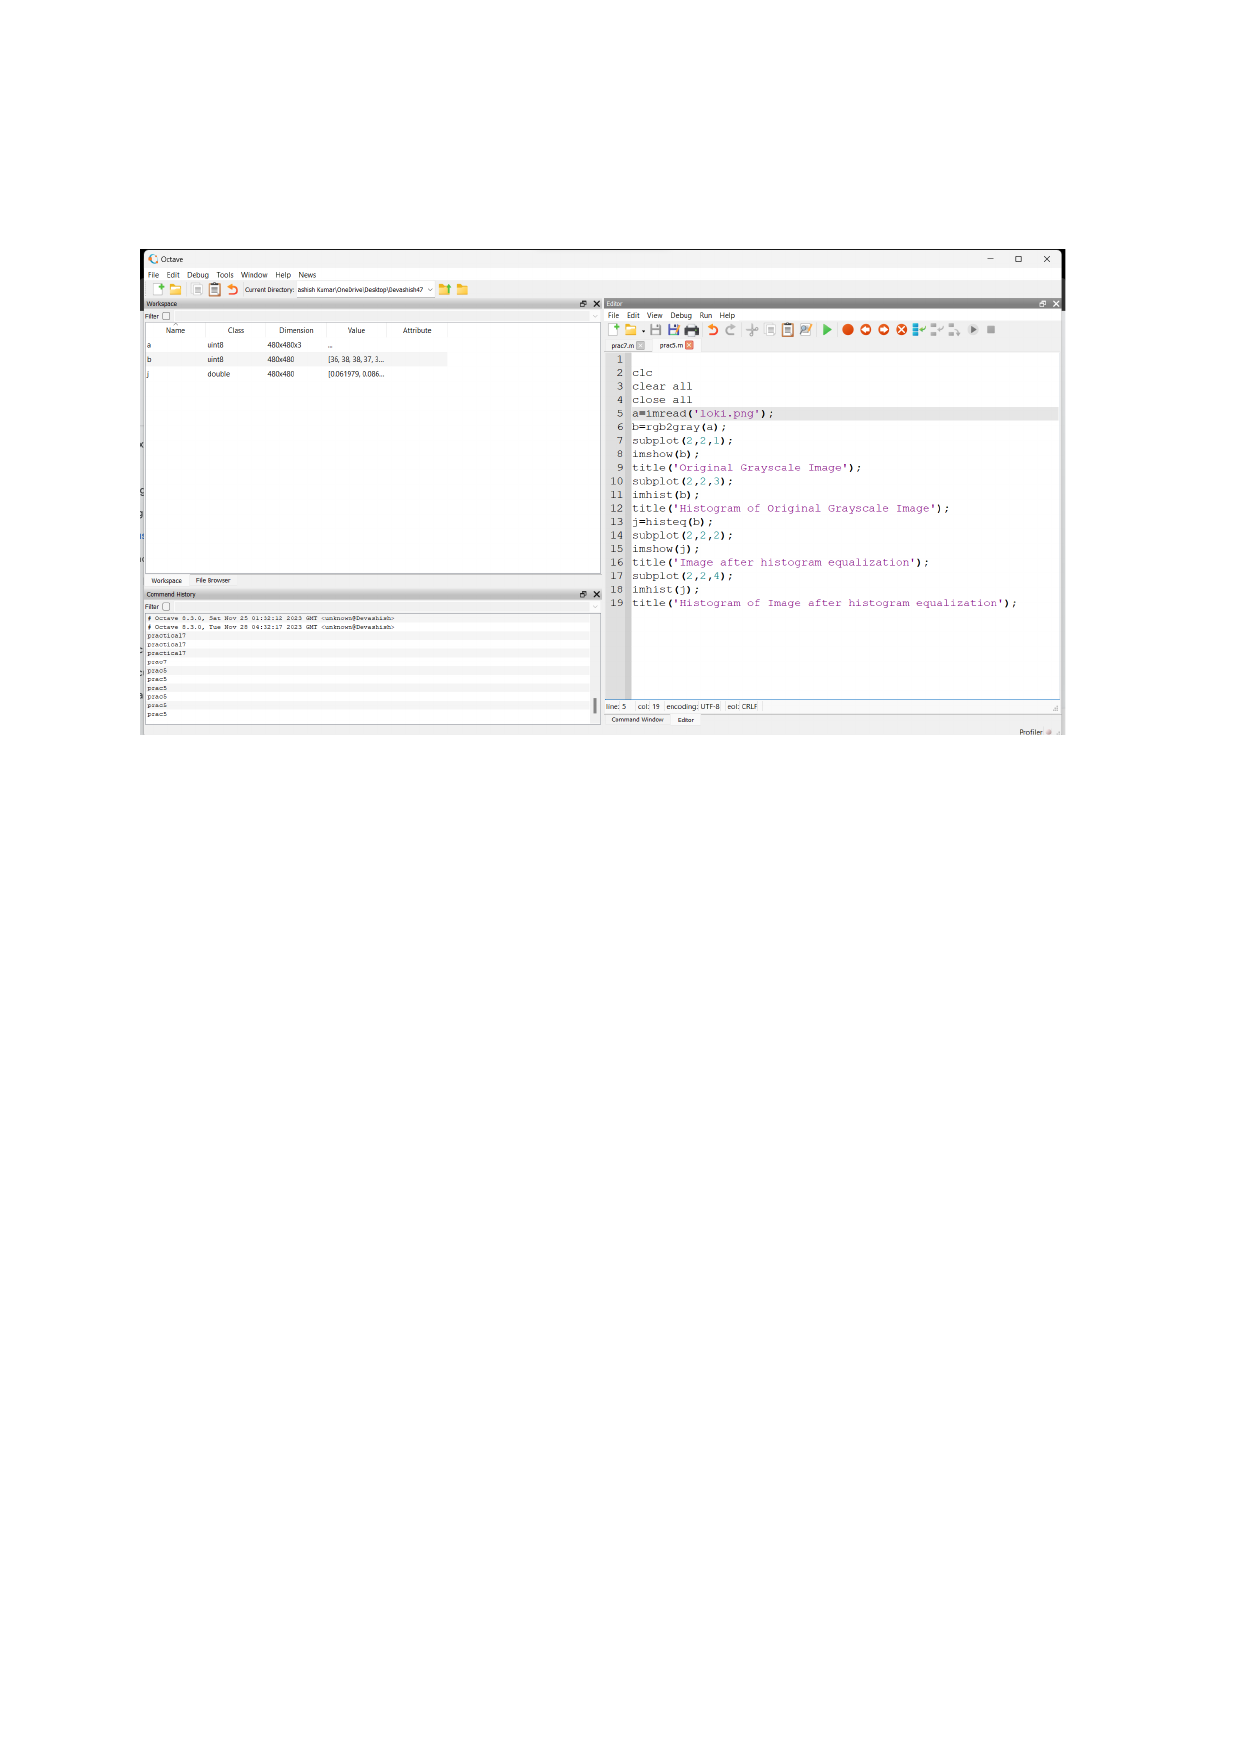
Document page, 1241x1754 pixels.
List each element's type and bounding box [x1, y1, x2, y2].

picture [140, 249, 1066, 735]
